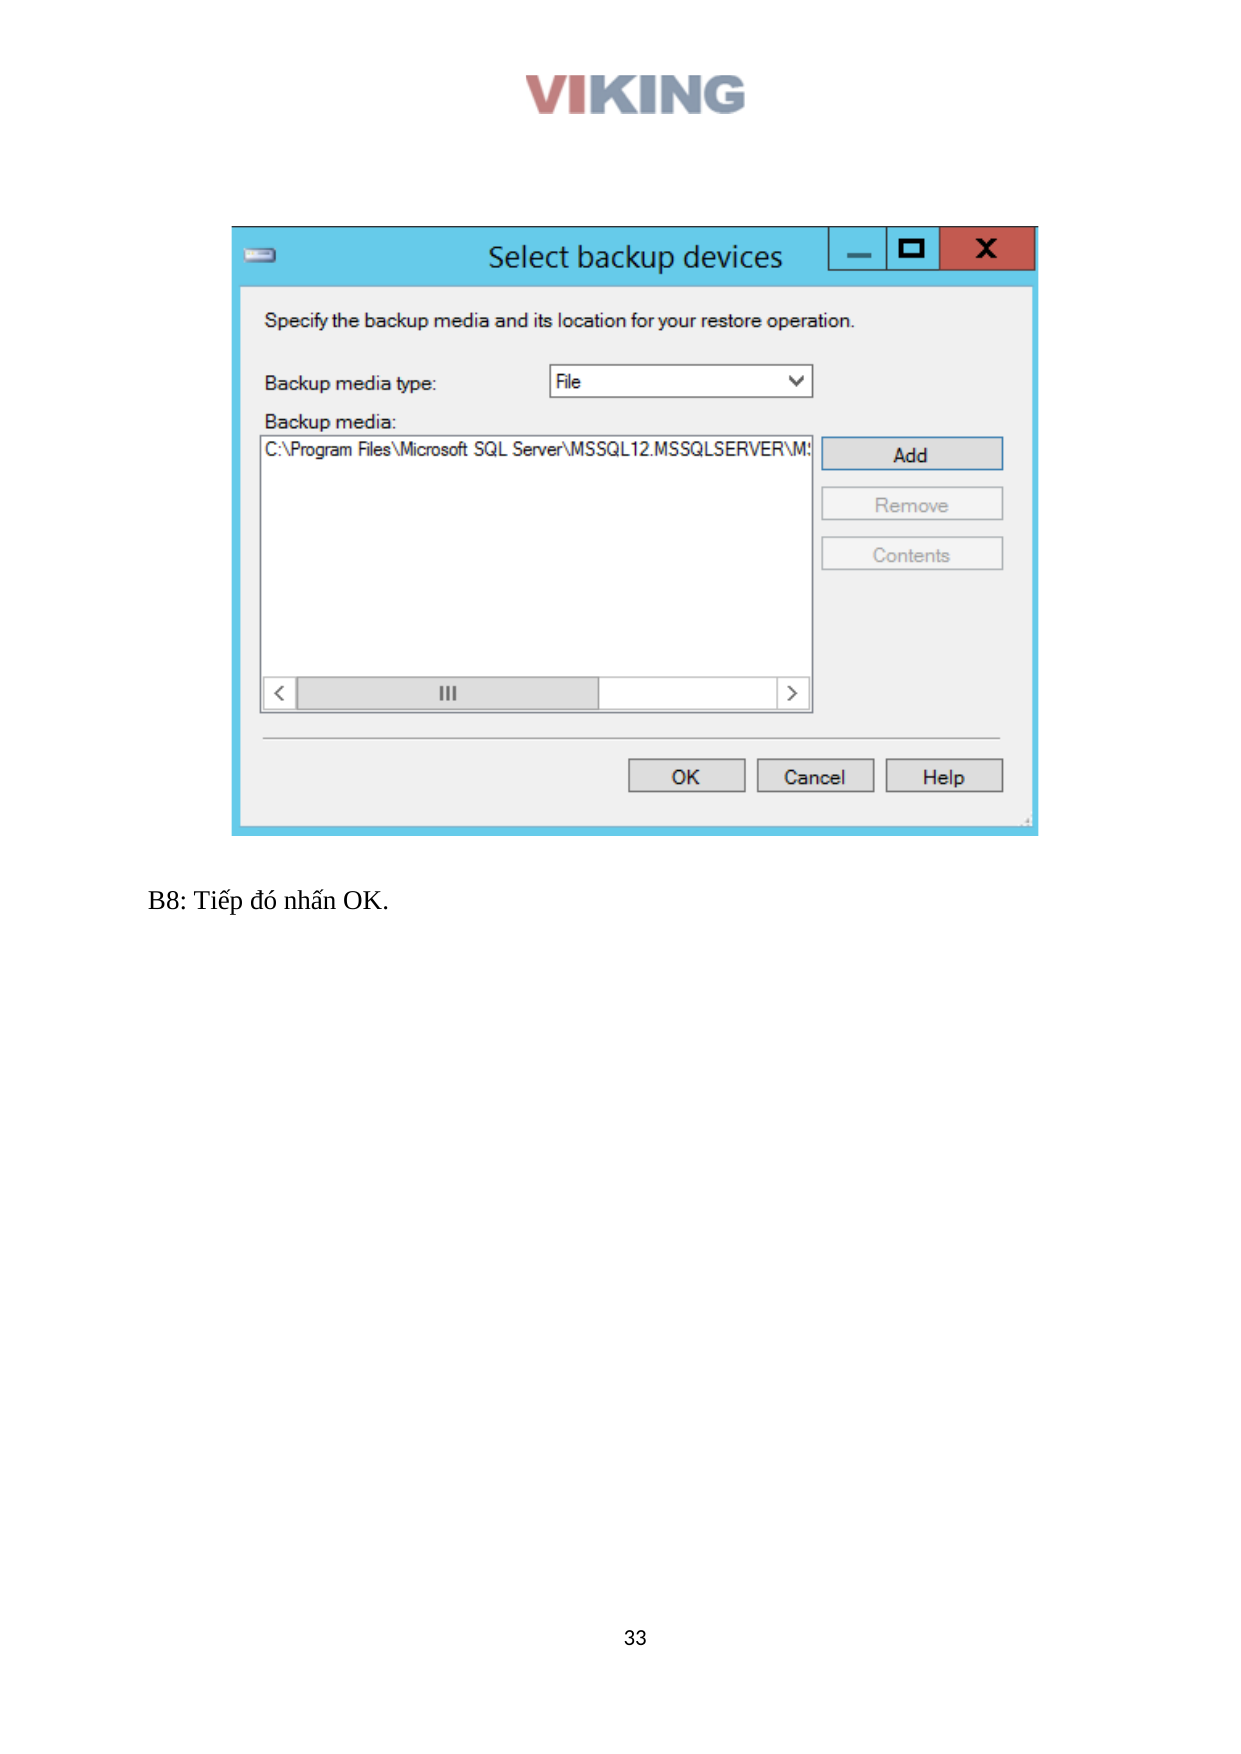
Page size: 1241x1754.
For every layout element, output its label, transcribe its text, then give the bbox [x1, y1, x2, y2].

text B8: Tiếp đó nhấn OK. [148, 884, 1122, 915]
picture [231, 226, 1039, 836]
picture [525, 75, 745, 114]
